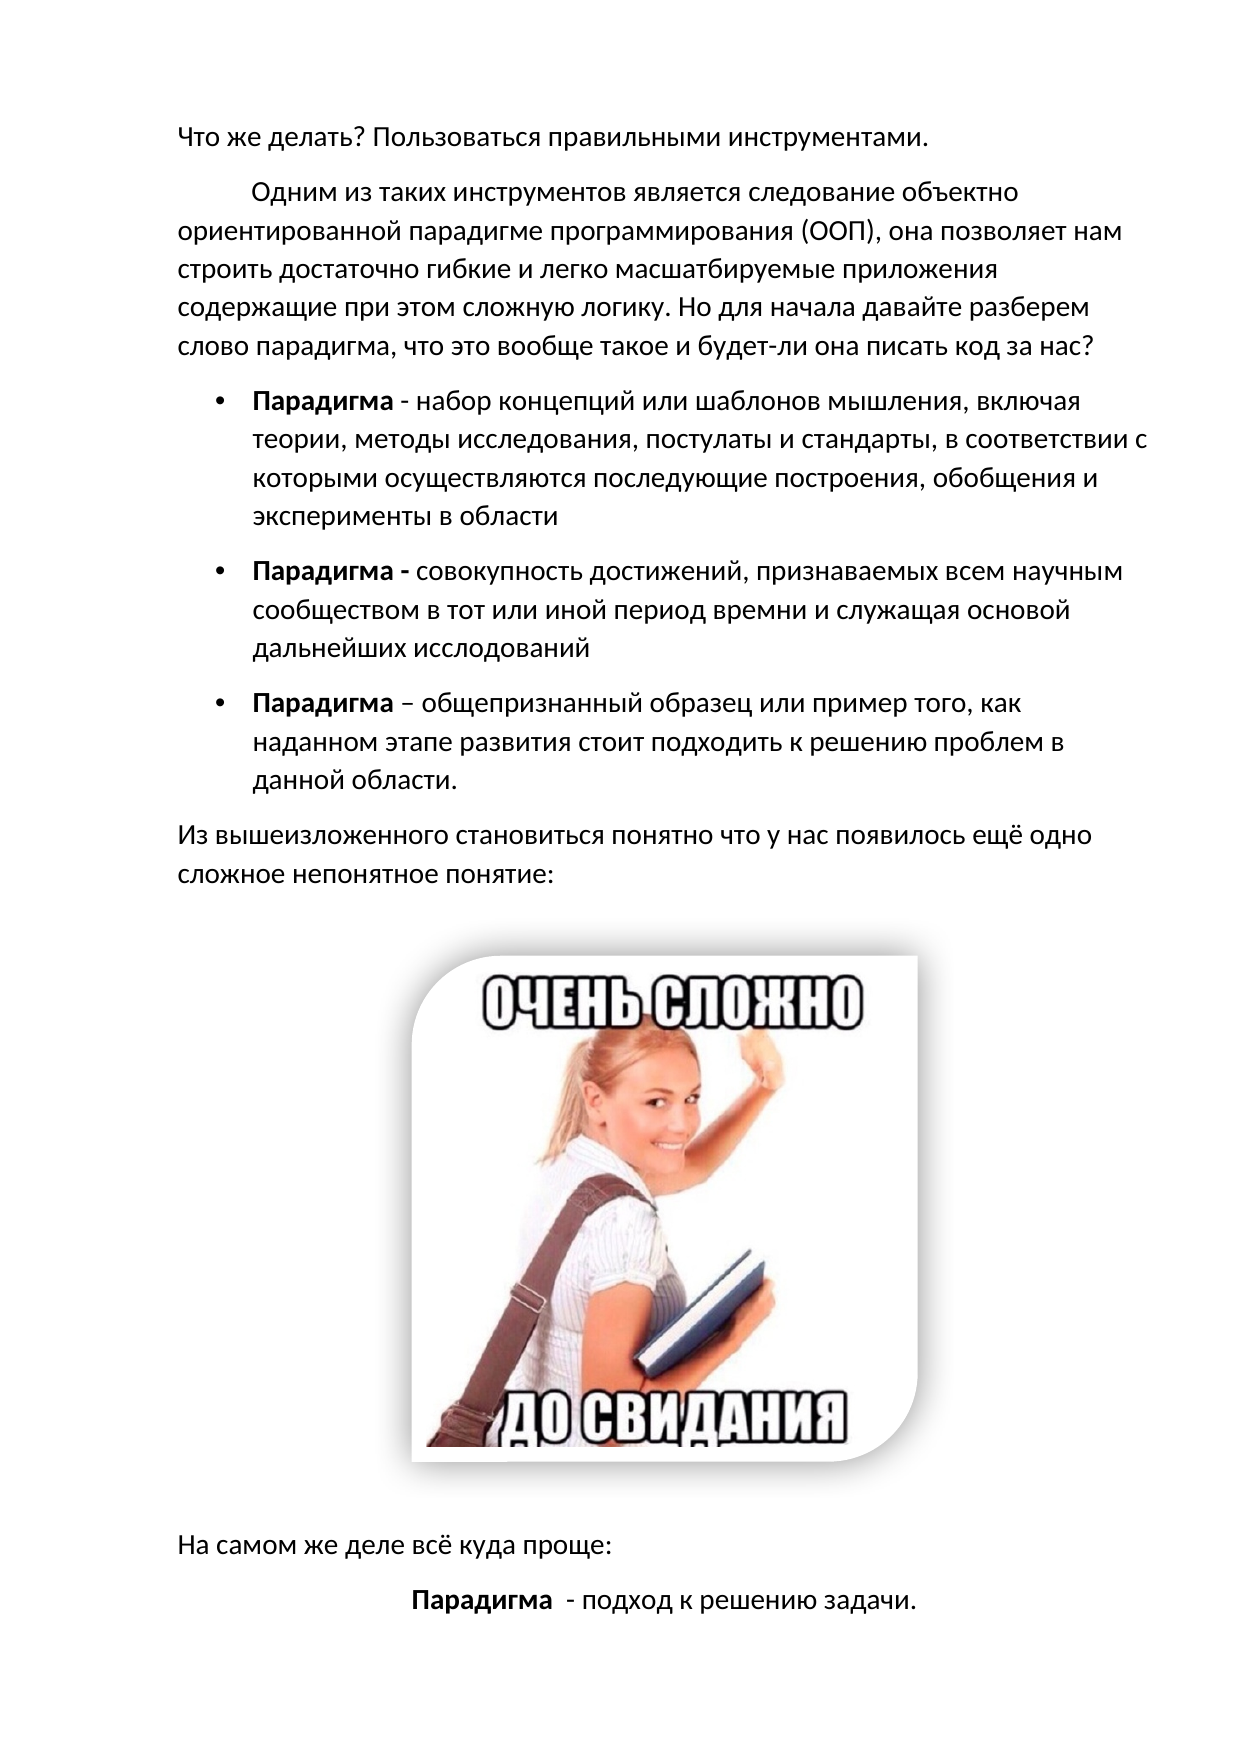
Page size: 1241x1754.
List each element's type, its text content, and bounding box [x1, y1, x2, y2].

text Из вышеизложенного становиться понятно что у нас появилось ещё одно сложное непонятное понятие: [177, 816, 1152, 891]
text Парадигма - подход к решению задачи. [177, 1581, 1152, 1617]
list Парадигма - набор концепций или шаблонов мышления, включая теории, методы исследования, постулаты и стандарты, в соответствии с которыми осуществляются последующие построения, обобщения и эксперименты в области [215, 382, 1152, 533]
picture [427, 971, 903, 1447]
list Парадигма – общепризнанный образец или пример того, как наданном этапе развития стоит подходить к решению проблем в данной области. [215, 684, 1152, 797]
text Одним из таких инструментов является следование объектно ориентированной парадигме программирования (ООП), она позволяет нам строить достаточно гибкие и легко масшатбируемые приложения содержащие при этом сложную логику. Но для начала давайте разберем слово парадигма, что это вообще такое и будет-ли она писать код за нас? [177, 173, 1152, 363]
text Что же делать? Пользоваться правильными инструментами. [177, 118, 1152, 154]
text На самом же деле всё куда проще: [177, 1526, 1152, 1561]
list Парадигма - совокупность достижений, признаваемых всем научным сообществом в тот или иной период времни и служащая основой дальнейших исслодований [215, 552, 1152, 665]
